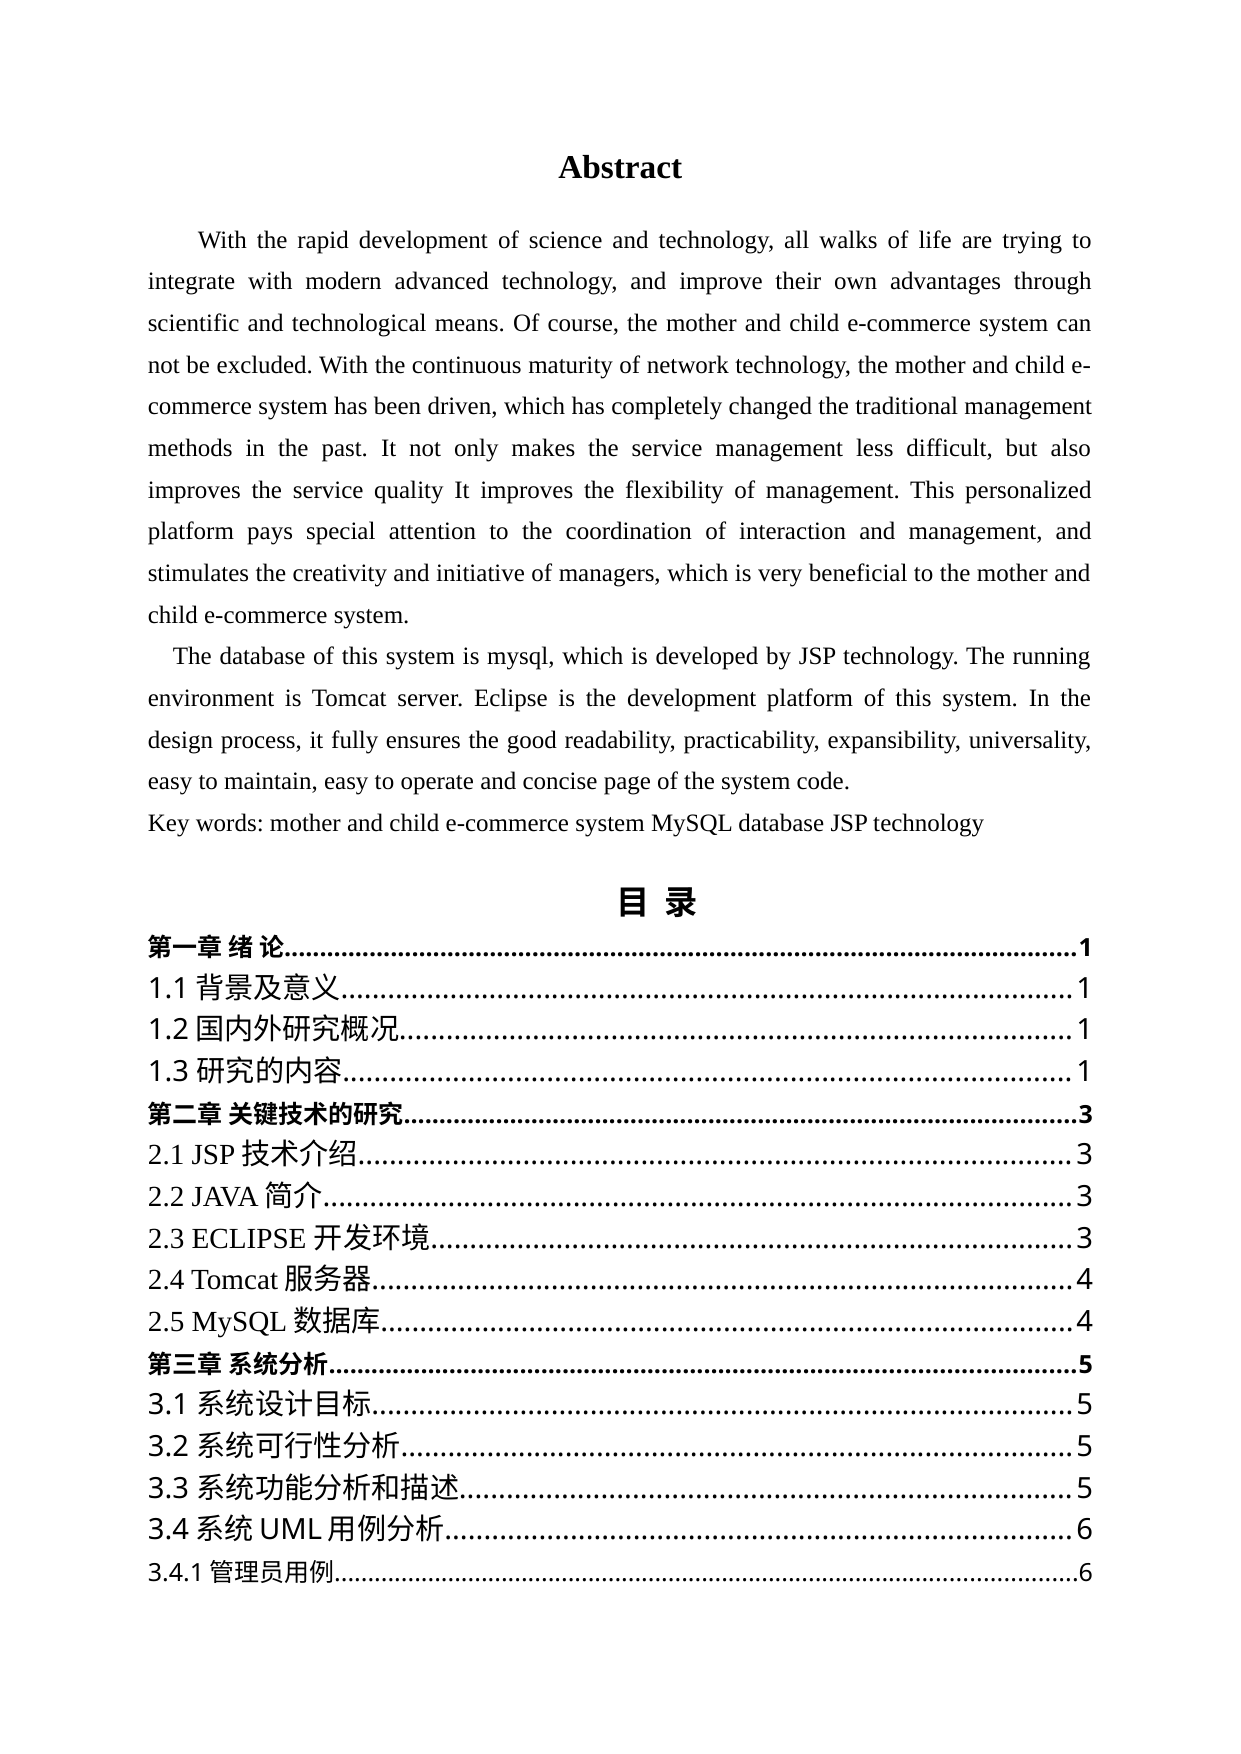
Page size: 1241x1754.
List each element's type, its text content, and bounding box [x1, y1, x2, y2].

text 2.1 JSP技术介绍 3 [148, 1131, 1092, 1173]
text 2.4 Tomcat服务器 4 [148, 1256, 1092, 1298]
text Abstract [148, 148, 1092, 186]
text 2.2 JAVA简介 3 [148, 1173, 1092, 1215]
text With the rapid development of science and technology, all walks of life are trying to integrate with modern advanced technology, and improve their own advantages through scientific and technological means. Of course, the mother and child e-commerce system can not be excluded. With the continuous maturity of network technology, the mother and child e-commerce system has been driven, which has completely changed the traditional management methods in the past. It not only makes the service management less difficult, but also improves the service quality It improves the flexibility of management. This personalized platform pays special attention to the coordination of interaction and management, and stimulates the creativity and initiative of managers, which is very beneficial to the mother and child e-commerce system. [148, 215, 1092, 631]
text 目 录 [148, 881, 1092, 923]
text 3.2 系统可行性分析 5 [148, 1423, 1092, 1465]
text 第一章 绪 论 1 [148, 923, 1092, 965]
text 第三章 系统分析 5 [148, 1340, 1092, 1381]
text 3.3 系统功能分析和描述 5 [148, 1465, 1092, 1506]
text 2.3 ECLIPSE 开发环境 3 [148, 1215, 1092, 1256]
text Key words: mother and child e-commerce system MySQL database JSP technology [148, 798, 1092, 840]
text 3.1 系统设计目标 5 [148, 1381, 1092, 1423]
text 1.3 研究的内容 1 [148, 1048, 1092, 1090]
text The database of this system is mysql, which is developed by JSP technology. The running environment is Tomcat server. Eclipse is the development platform of this system. In the design process, it fully ensures the good readability, practicability, expansibility, universality, easy to maintain, easy to operate and concise page of the system code. [148, 631, 1092, 798]
text 3.4系统UML用例分析 6 [148, 1506, 1092, 1548]
text 2.5 MySQL数据库 4 [148, 1298, 1092, 1340]
text 1.2国内外研究概况 1 [148, 1006, 1092, 1048]
text 1.1背景及意义 1 [148, 965, 1092, 1006]
text 3.4.1管理员用例 6 [148, 1548, 1092, 1590]
text 第二章 关键技术的研究 3 [148, 1090, 1092, 1131]
